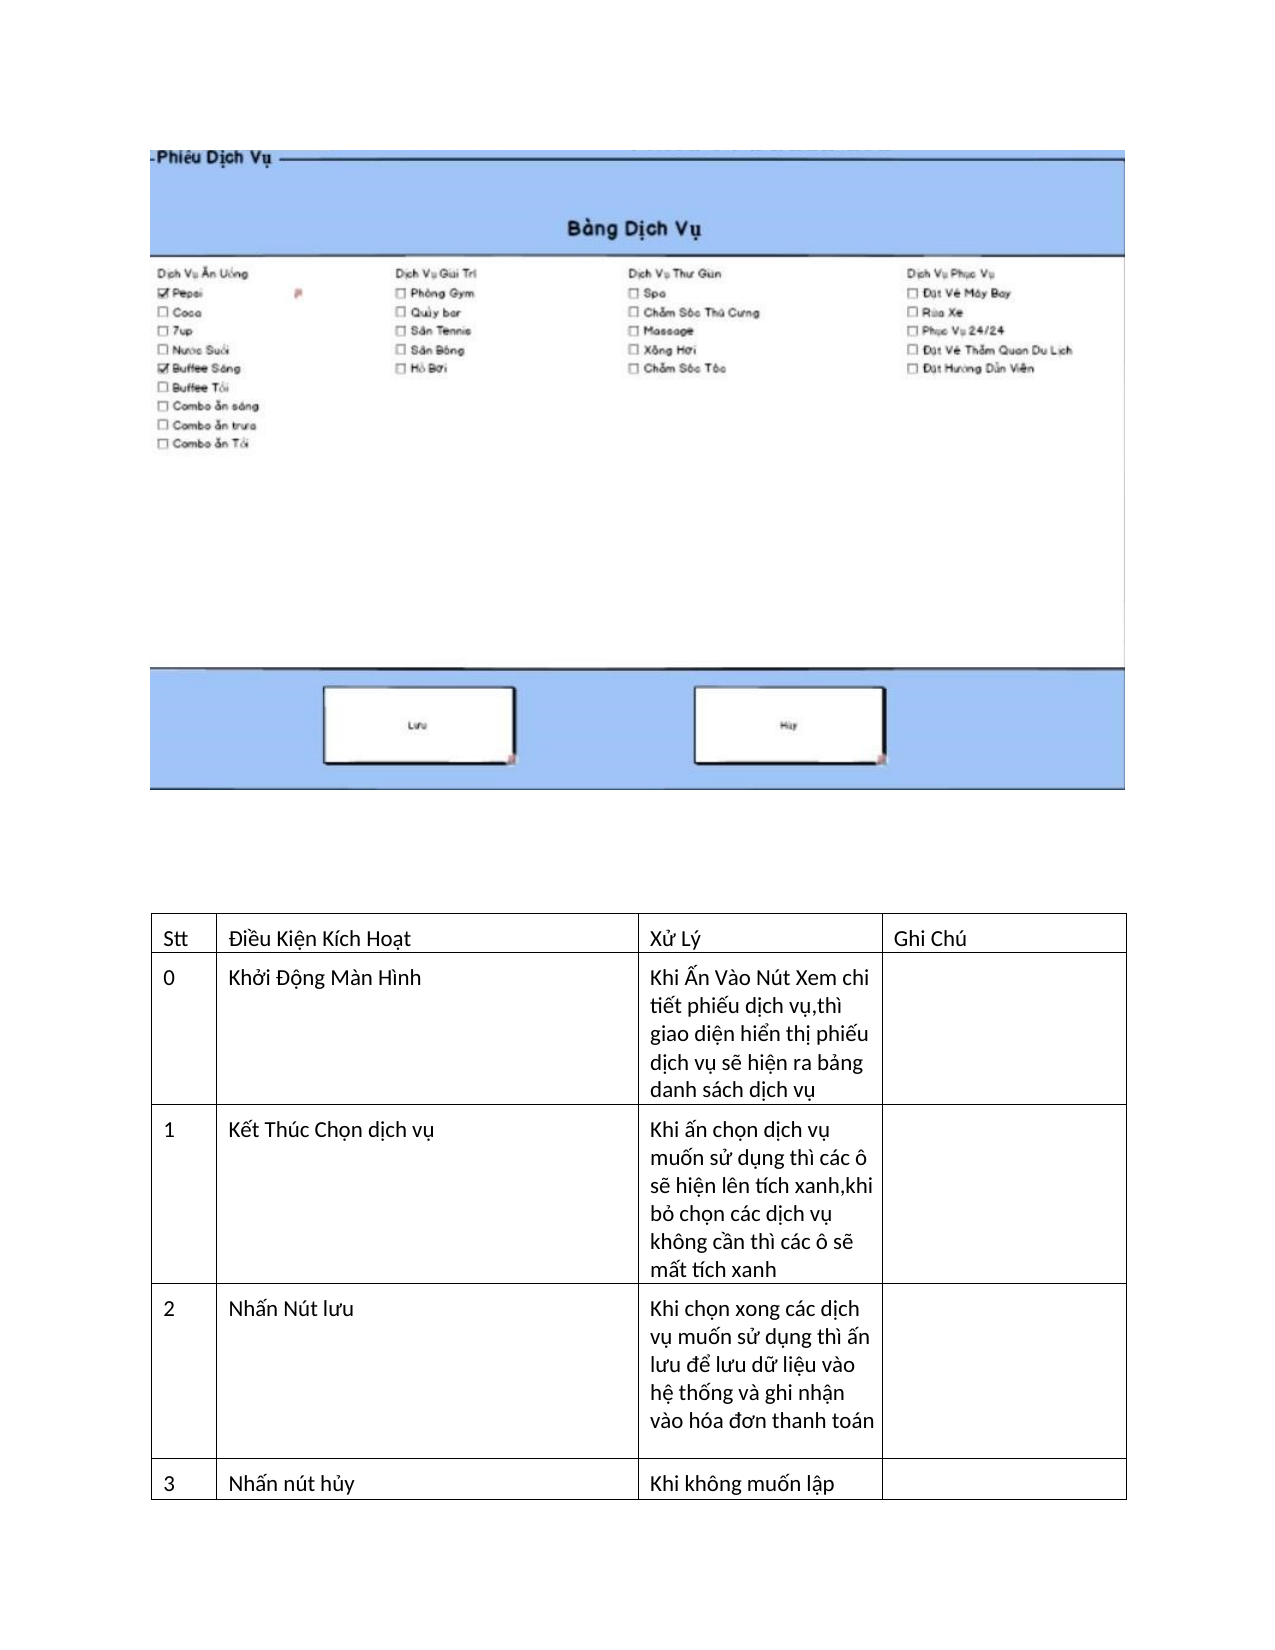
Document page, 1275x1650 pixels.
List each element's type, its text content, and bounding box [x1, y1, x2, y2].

table_cell 1 [152, 1105, 216, 1283]
table_cell Khi ấn chọn dịch vụ muốn sử dụng thì các ô sẽ hiện lên tích xanh,khi bỏ chọn các dịch vụ không cần thì các ô sẽ mất tích xanh [639, 1105, 882, 1283]
picture [150, 150, 1125, 790]
table_cell Nhấn Nút lưu [217, 1284, 638, 1458]
table_header Stt [152, 914, 216, 952]
table_cell Kết Thúc Chọn dịch vụ [217, 1105, 638, 1283]
table_cell Nhấn nút hủy [217, 1459, 638, 1499]
table_cell [883, 953, 1126, 1104]
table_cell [639, 1459, 882, 1499]
table_header Điều Kiện Kích Hoạt [217, 914, 638, 952]
table_cell [883, 1459, 1126, 1499]
table_cell 2 [152, 1284, 216, 1458]
table_cell Khi chọn xong các dịch vụ muốn sử dụng thì ấn lưu để lưu dữ liệu vào hệ thống và ghi nhận vào hóa đơn thanh toán [639, 1284, 882, 1458]
table_cell 3 [152, 1459, 216, 1499]
table_cell Khi Ấn Vào Nút Xem chi tiết phiếu dịch vụ,thì giao diện hiển thị phiếu dịch vụ sẽ hiện ra bảng danh sách dịch vụ [639, 953, 882, 1104]
table_cell [883, 1284, 1126, 1458]
table_cell 0 [152, 953, 216, 1104]
table_header Xử Lý [639, 914, 882, 952]
table_cell [883, 1105, 1126, 1283]
table_header Ghi Chú [883, 914, 1126, 952]
table_cell Khởi Động Màn Hình [217, 953, 638, 1104]
